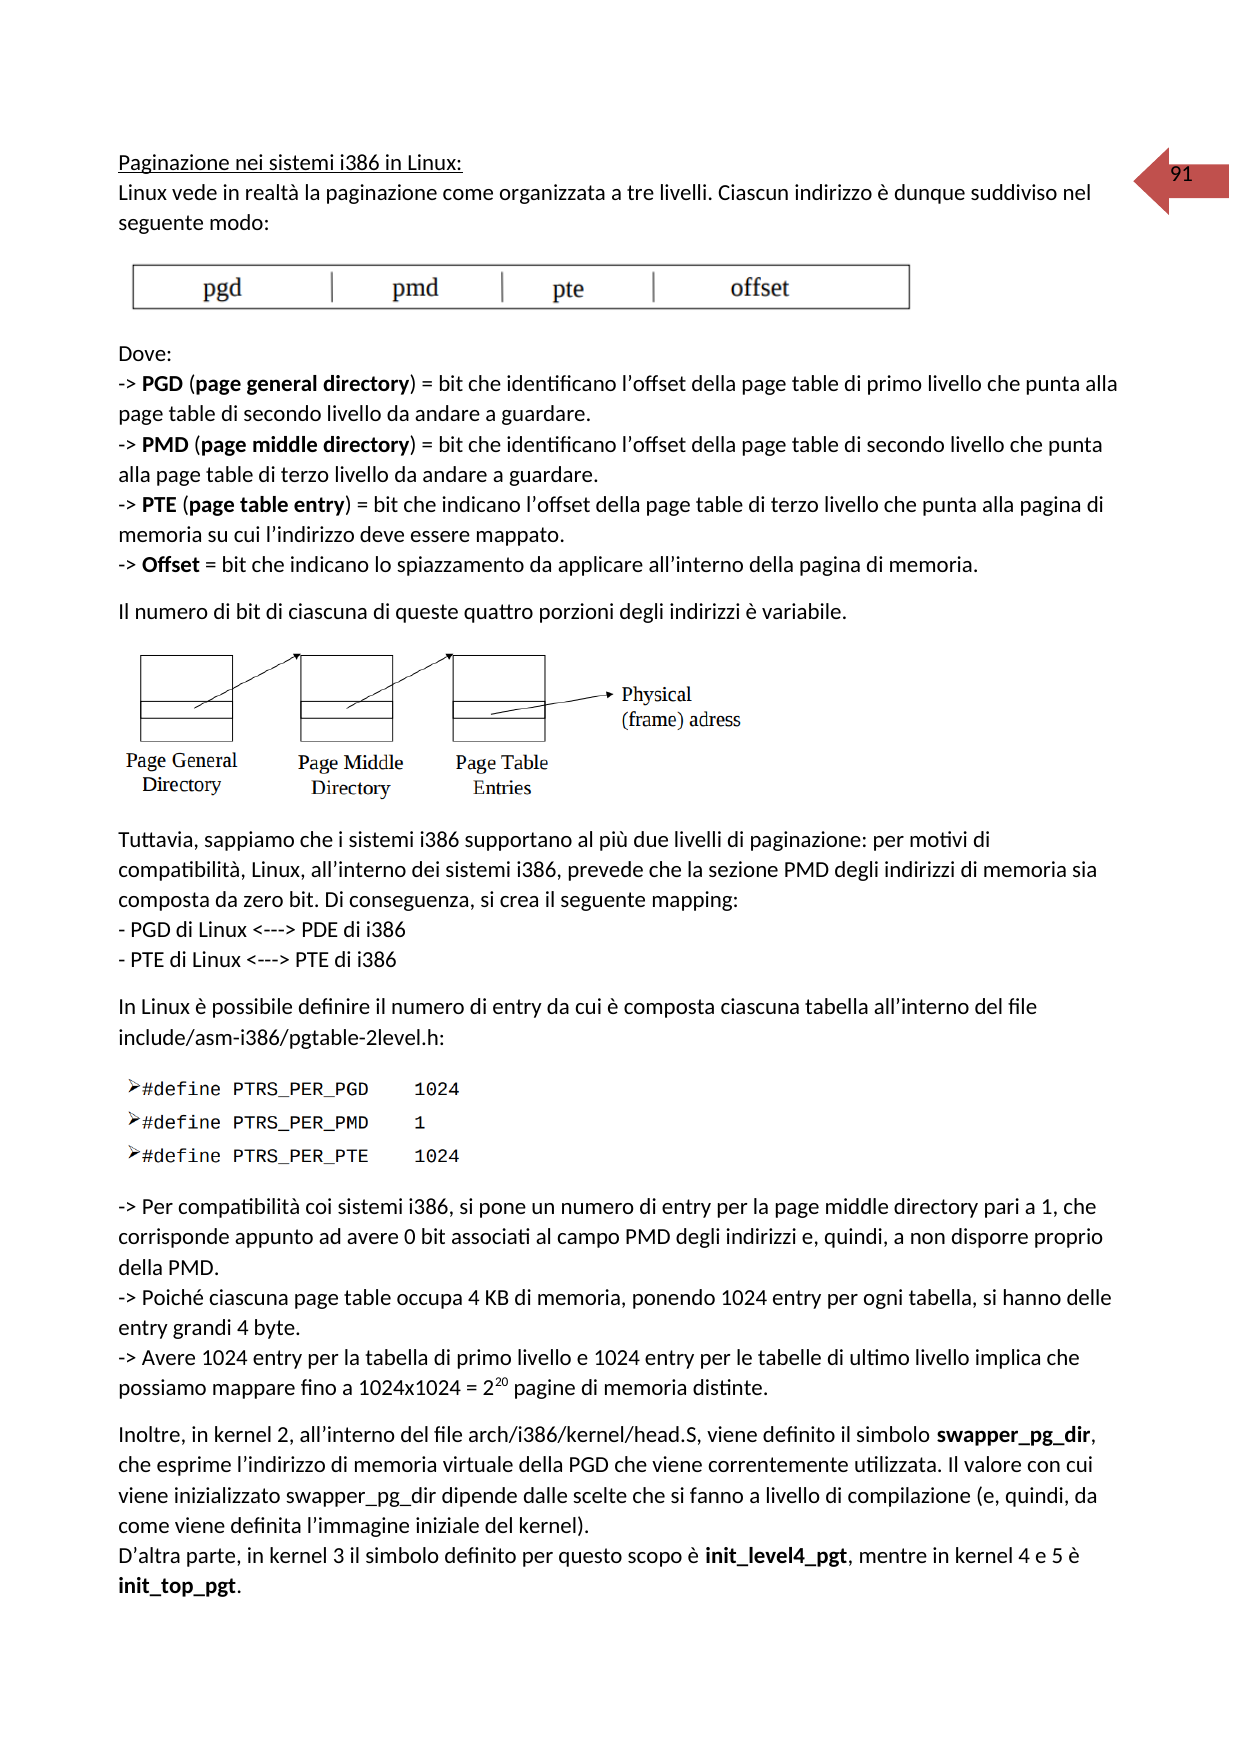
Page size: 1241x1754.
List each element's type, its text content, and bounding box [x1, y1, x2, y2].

text Paginazione nei sistemi i386 in Linux: Linux vede in realtà la paginazione come organizzata a tre livelli. Ciascun indirizzo è dunque suddiviso nel seguente modo: [118, 148, 1122, 236]
text Tuttavia, sappiamo che i sistemi i386 supportano al più due livelli di paginazione: per motivi di compatibilità, Linux, all’interno dei sistemi i386, prevede che la sezione PMD degli indirizzi di memoria sia composta da zero bit. Di conseguenza, si crea il seguente mapping: - PGD di Linux <---> PDE di i386 - PTE di Linux <---> PTE di i386 [118, 825, 1122, 974]
text -> Per compatibilità coi sistemi i386, si pone un numero di entry per la page middle directory pari a 1, che corrisponde appunto ad avere 0 bit associati al campo PMD degli indirizzi e, quindi, a non disporre proprio della PMD. -> Poiché ciascuna page table occupa 4 KB di memoria, ponendo 1024 entry per ogni tabella, si hanno delle entry grandi 4 byte. -> Avere 1024 entry per la tabella di primo livello e 1024 entry per le tabelle di ultimo livello implica che possiamo mappare fino a 1024x1024 = 220 pagine di memoria distinte. [118, 1192, 1122, 1401]
picture [118, 1069, 476, 1174]
picture [118, 644, 745, 806]
text Dove: -> PGD (page general directory) = bit che identificano l’offset della page table di primo livello che punta alla page table di secondo livello da andare a guardare. -> PMD (page middle directory) = bit che identificano l’offset della page table di secondo livello che punta alla page table di terzo livello da andare a guardare. -> PTE (page table entry) = bit che indicano l’offset della page table di terzo livello che punta alla pagina di memoria su cui l’indirizzo deve essere mappato. -> Offset = bit che indicano lo spiazzamento da applicare all’interno della pagina di memoria. [118, 339, 1122, 579]
text Il numero di bit di ciascuna di queste quattro porzioni degli indirizzi è variabile. [118, 597, 1122, 626]
text In Linux è possibile definire il numero di entry da cui è composta ciascuna tabella all’interno del file include/asm-i386/pgtable-2level.h: [118, 992, 1122, 1051]
text Inoltre, in kernel 2, all’interno del file arch/i386/kernel/head.S, viene definito il simbolo swapper_pg_dir, che esprime l’indirizzo di memoria virtuale della PGD che viene correntemente utilizzata. Il valore con cui viene inizializzato swapper_pg_dir dipende dalle scelte che si fanno a livello di compilazione (e, quindi, da come viene definita l’immagine iniziale del kernel). D’altra parte, in kernel 3 il simbolo definito per questo scopo è init_level4_pgt, mentre in kernel 4 e 5 è init_top_pgt. [118, 1420, 1122, 1599]
picture [118, 255, 922, 321]
